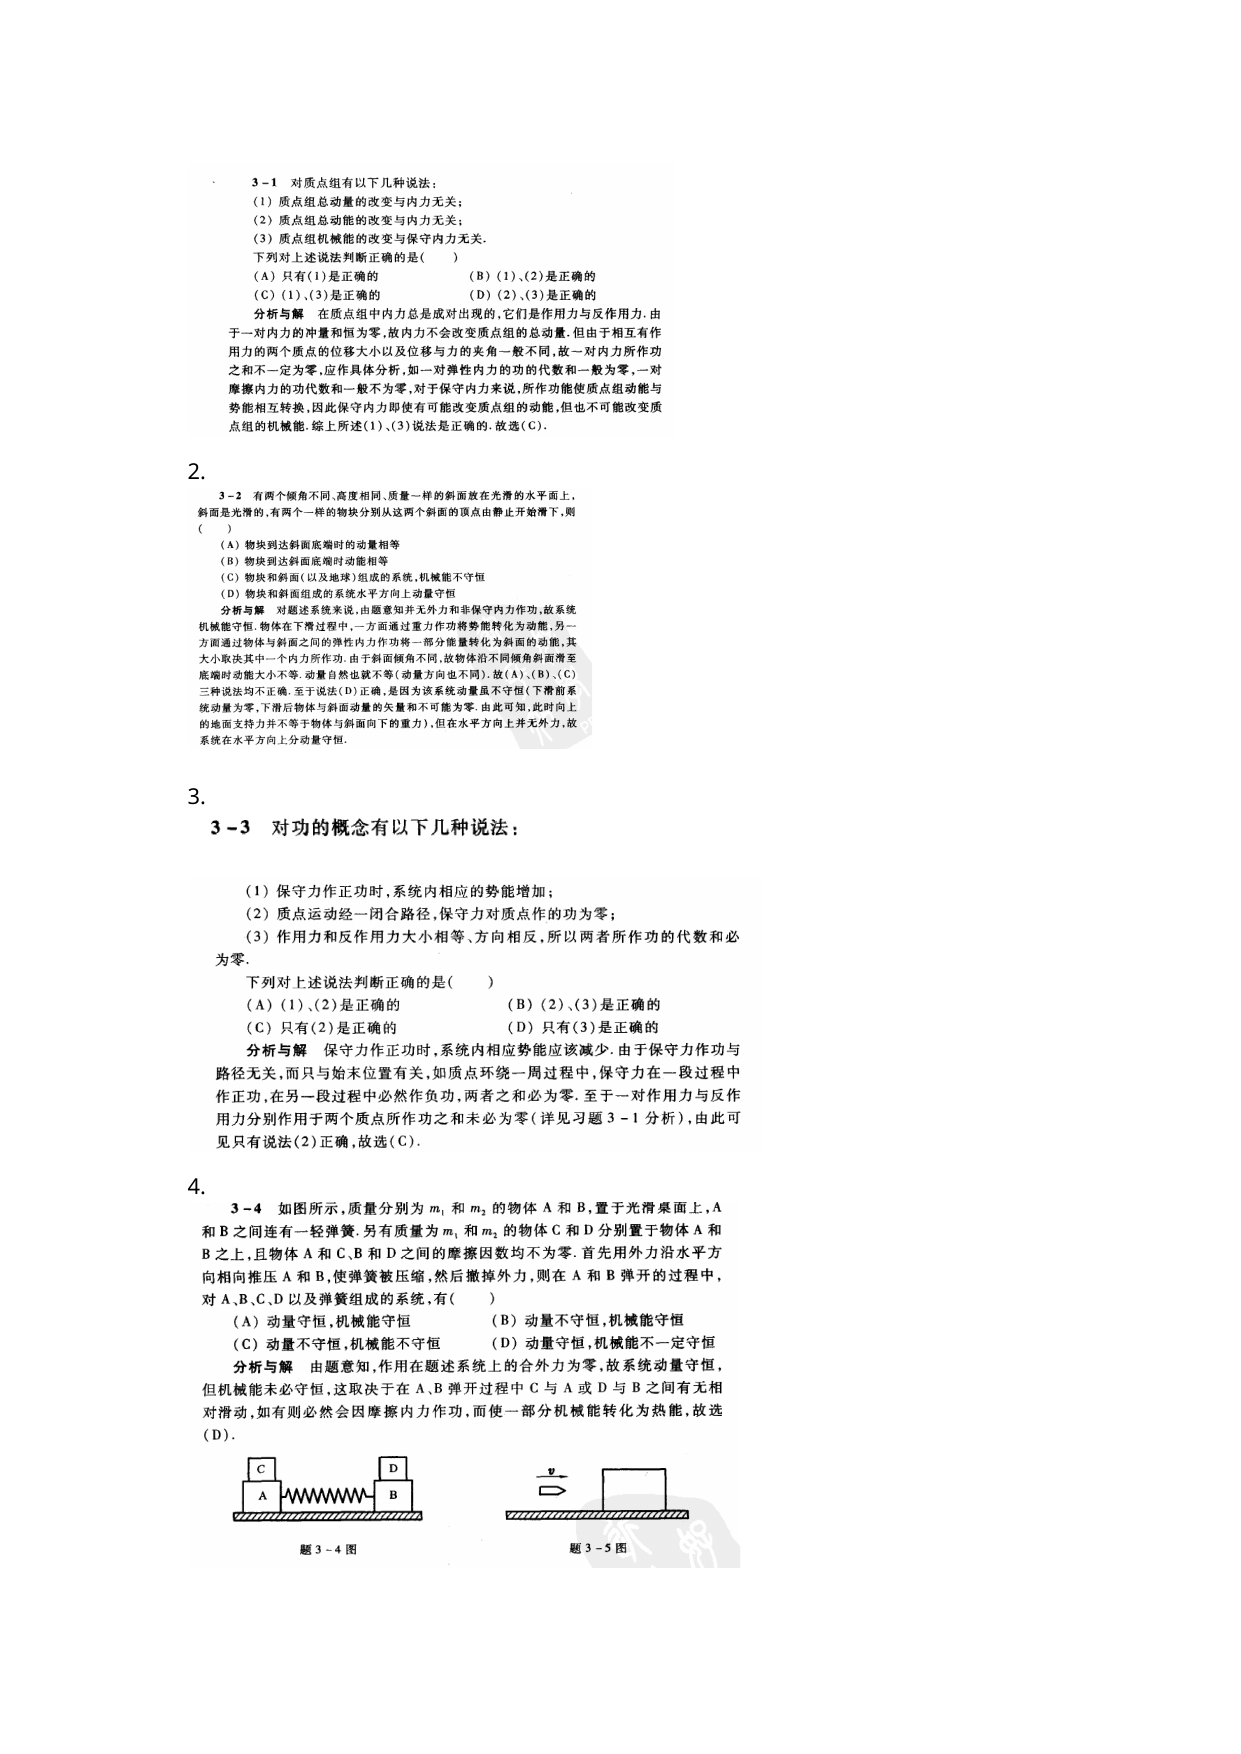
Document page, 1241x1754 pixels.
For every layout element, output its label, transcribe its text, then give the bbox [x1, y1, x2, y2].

picture [187, 1202, 741, 1568]
text 4. [187, 1169, 1053, 1202]
picture [187, 877, 763, 1150]
text 3. [187, 779, 1053, 812]
picture [187, 812, 549, 845]
text 2. [187, 454, 1053, 487]
picture [187, 487, 593, 749]
picture [187, 162, 675, 436]
